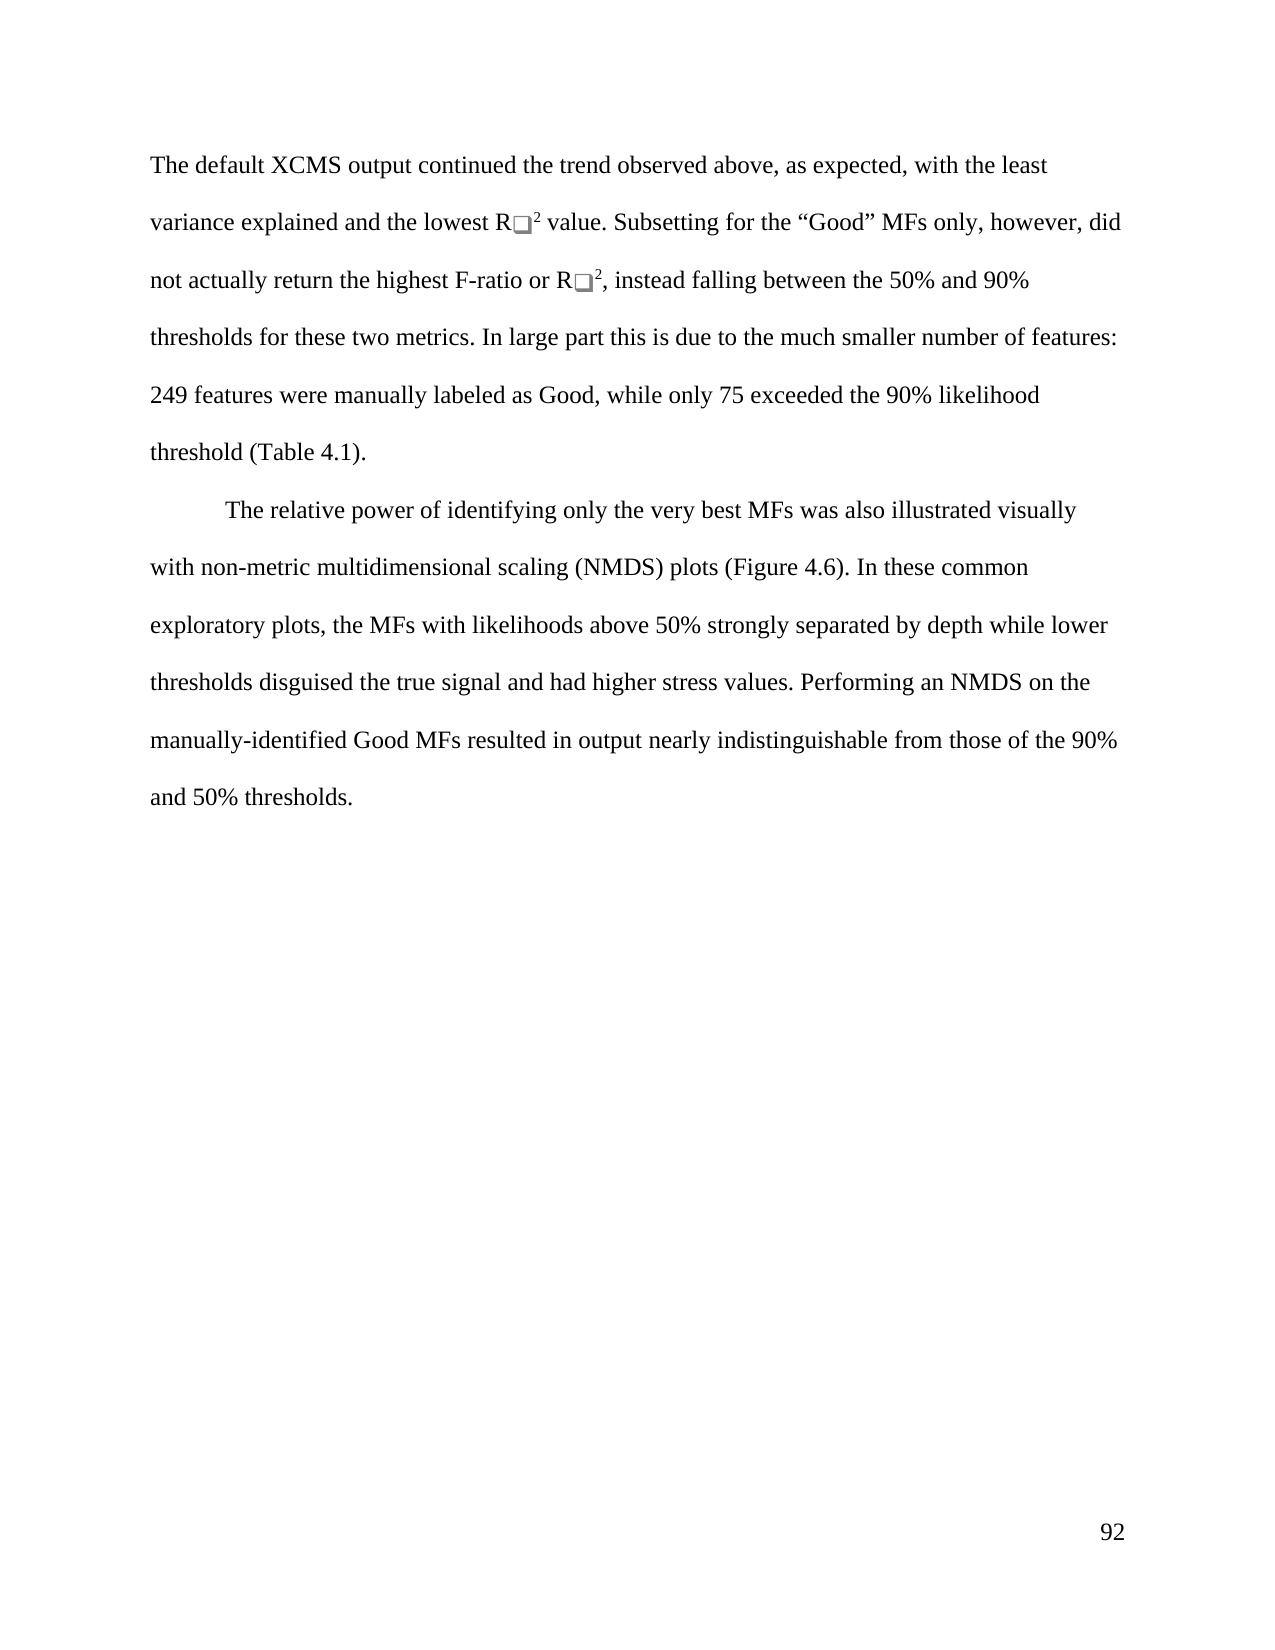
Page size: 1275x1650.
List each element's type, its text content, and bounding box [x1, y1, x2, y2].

text The relative power of identifying only the very best MFs was also illustrated visually with non-metric multidimensional scaling (NMDS) plots (Figure 4.6). In these common exploratory plots, the MFs with likelihoods above 50% strongly separated by depth while lower thresholds disguised the true signal and had higher stress values. Performing an NMDS on the manually-identified Good MFs resulted in output nearly indistinguishable from those of the 90% and 50% thresholds. [150, 495, 1125, 811]
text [150, 150, 1125, 466]
